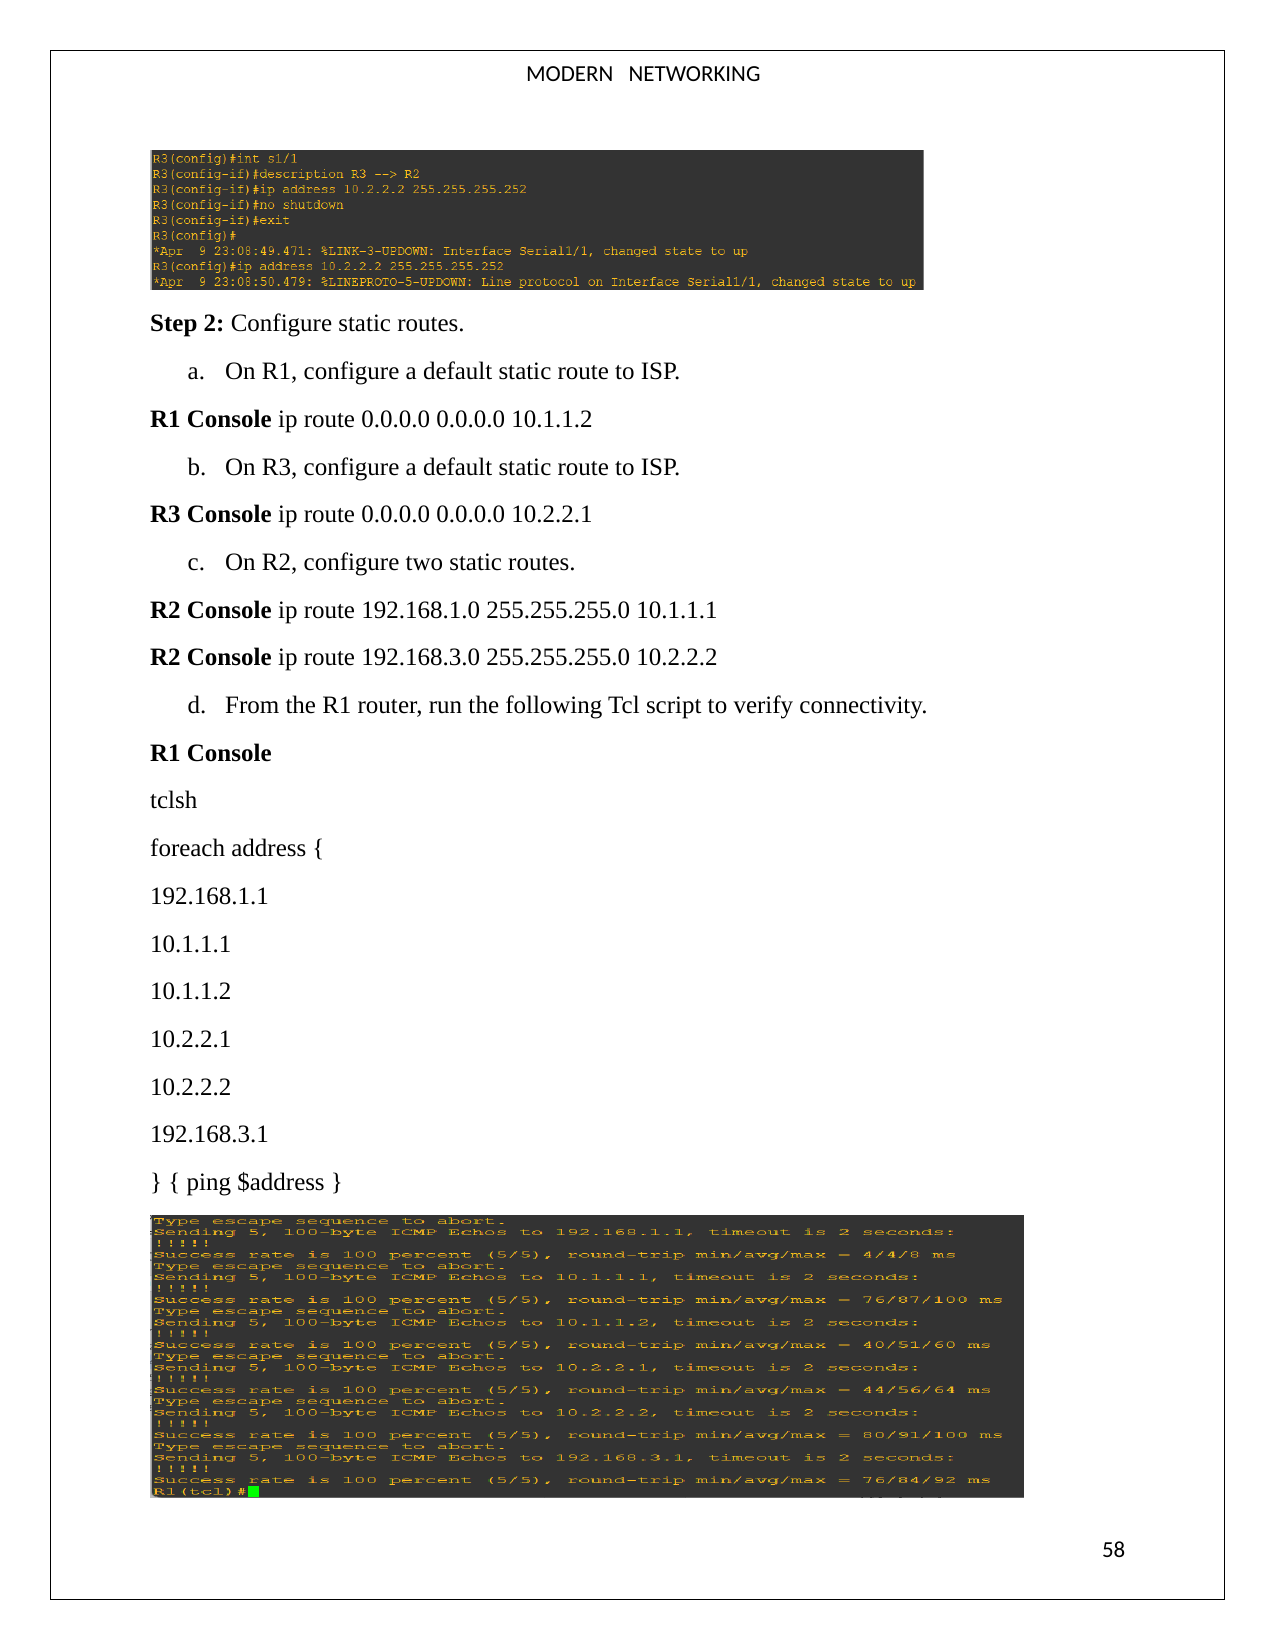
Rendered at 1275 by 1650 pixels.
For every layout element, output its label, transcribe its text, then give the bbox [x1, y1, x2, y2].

text R1 Console ip route 0.0.0.0 0.0.0.0 10.1.1.2 [150, 404, 1125, 433]
text foreach address { [150, 833, 1125, 862]
text 10.1.1.2 [150, 976, 1125, 1005]
text 10.1.1.1 [150, 929, 1125, 957]
text 192.168.1.1 [150, 881, 1125, 910]
text } { ping $address } [150, 1167, 1125, 1196]
text R2 Console ip route 192.168.3.0 255.255.255.0 10.2.2.2 [150, 642, 1125, 671]
text 10.2.2.2 [150, 1072, 1125, 1101]
text R2 Console ip route 192.168.1.0 255.255.255.0 10.1.1.1 [150, 595, 1125, 623]
list On R3, configure a default static route to ISP. [187, 452, 1125, 480]
picture [150, 1215, 1024, 1498]
text R1 Console [150, 738, 1125, 767]
text R3 Console ip route 0.0.0.0 0.0.0.0 10.2.2.1 [150, 499, 1125, 528]
list On R1, configure a default static route to ISP. [187, 356, 1125, 385]
text 192.168.3.1 [150, 1119, 1125, 1148]
list From the R1 router, run the following Tcl script to verify connectivity. [187, 690, 1125, 719]
list On R2, configure two static routes. [187, 547, 1125, 576]
text tclsh [150, 786, 1125, 814]
picture [150, 150, 924, 290]
text 10.2.2.1 [150, 1024, 1125, 1053]
text Step 2: Configure static routes. [150, 308, 1125, 337]
